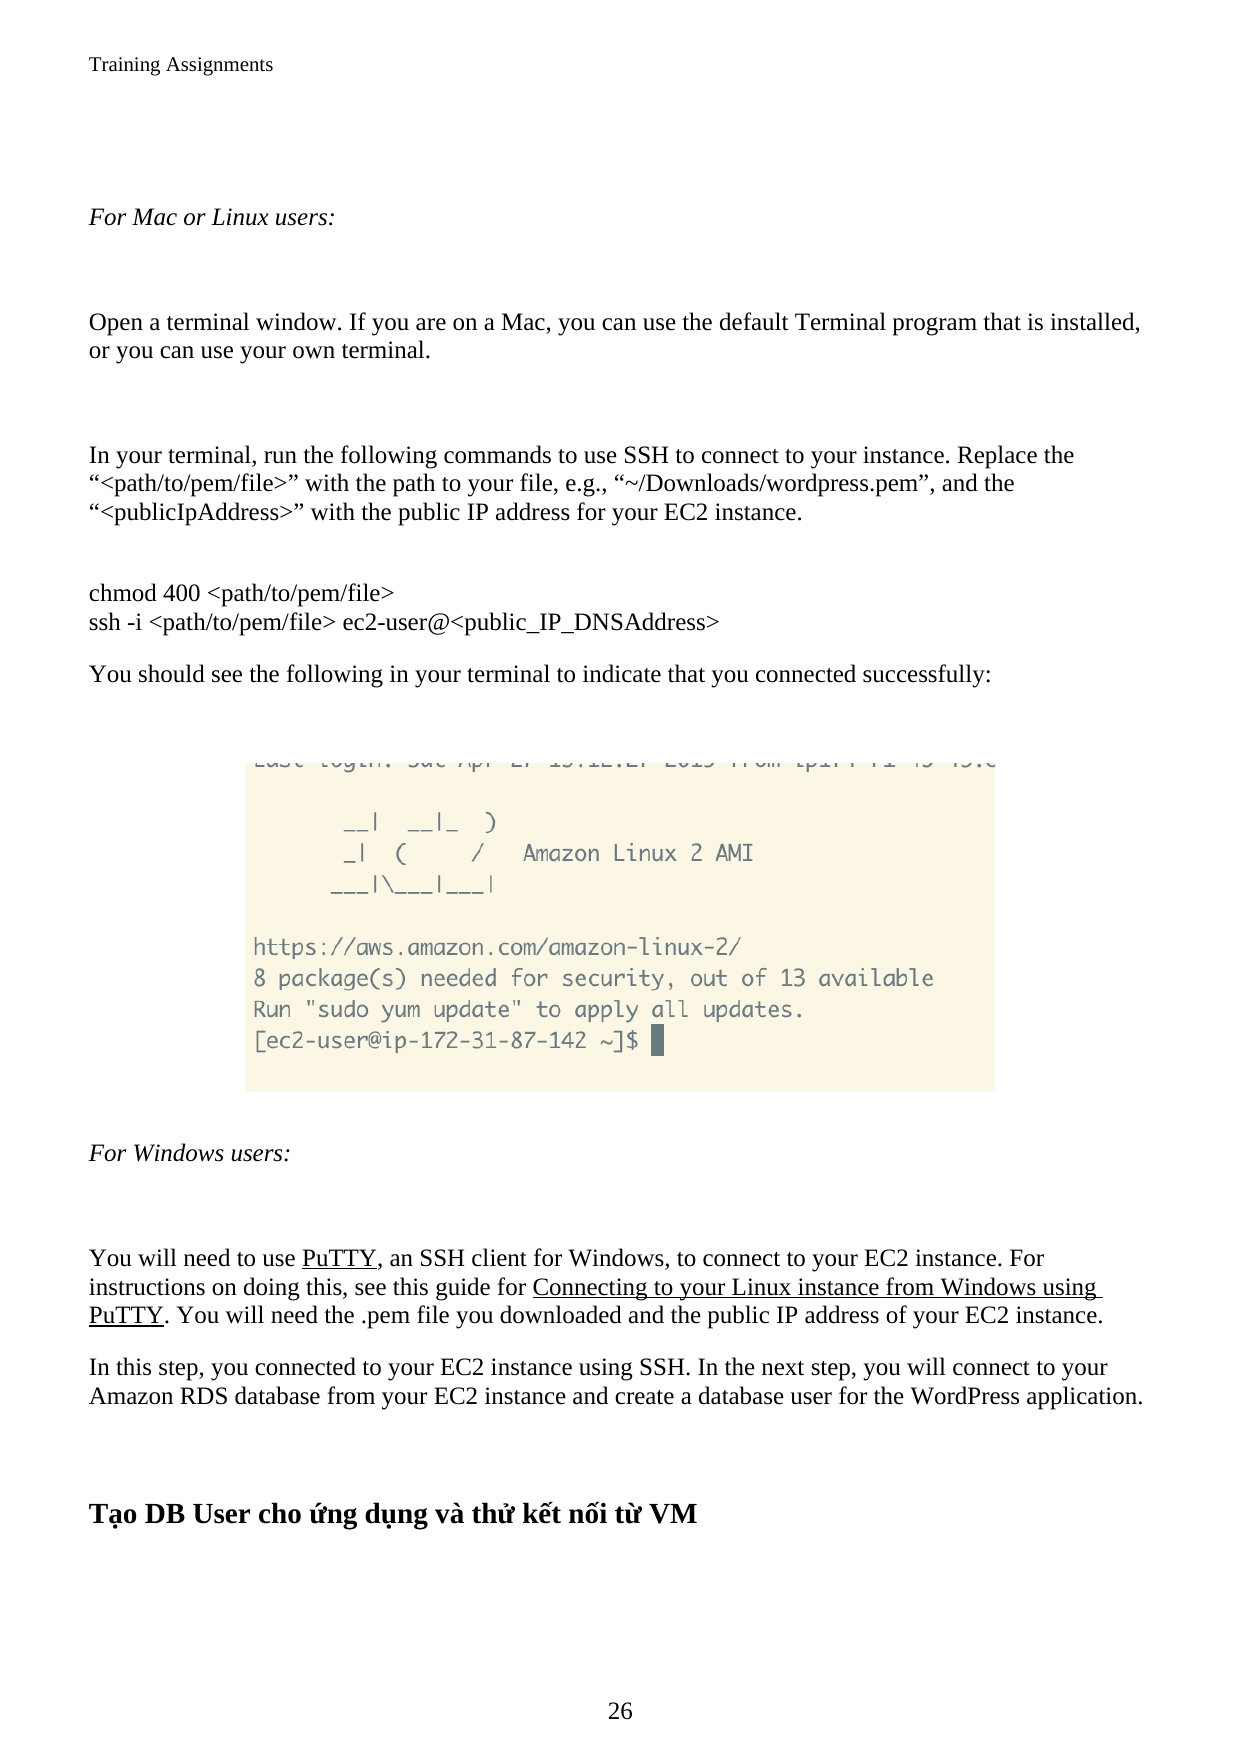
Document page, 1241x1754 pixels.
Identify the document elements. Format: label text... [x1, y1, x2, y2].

text You should see the following in your terminal to indicate that you connected successfully: [89, 659, 1152, 717]
text Open a terminal window. If you are on a Mac, you can use the default Terminal program that is installed, or you can use your own terminal. [89, 307, 1152, 364]
text For Windows users: [89, 1138, 1152, 1167]
text In your terminal, run the following commands to use SSH to connect to your instance. Replace the “<path/to/pem/file>” with the path to your file, e.g., “~/Downloads/wordpress.pem”, and the “<publicIpAddress>” with the public IP address for your EC2 instance. [89, 440, 1152, 555]
text For Mac or Linux users: [89, 202, 1152, 231]
text chmod 400 <path/to/pem/file> ssh -i <path/to/pem/file> ec2-user@<public_IP_DNSAddress> [89, 578, 1152, 636]
subtitle Tạo DB User cho ứng dụng và thử kết nối từ VM [89, 1497, 1152, 1530]
text In this step, you connected to your EC2 instance using SSH. In the next step, you will connect to your Amazon RDS database from your EC2 instance and create a database user for the WordPress application. [89, 1352, 1152, 1410]
text You will need to use PuTTY, an SSH client for Windows, to connect to your EC2 instance. For instructions on doing this, see this guide for Connecting to your Linux instance from Windows using PuTTY. You will need the .pem file you downloaded and the public IP address of your EC2 instance. [89, 1243, 1152, 1329]
